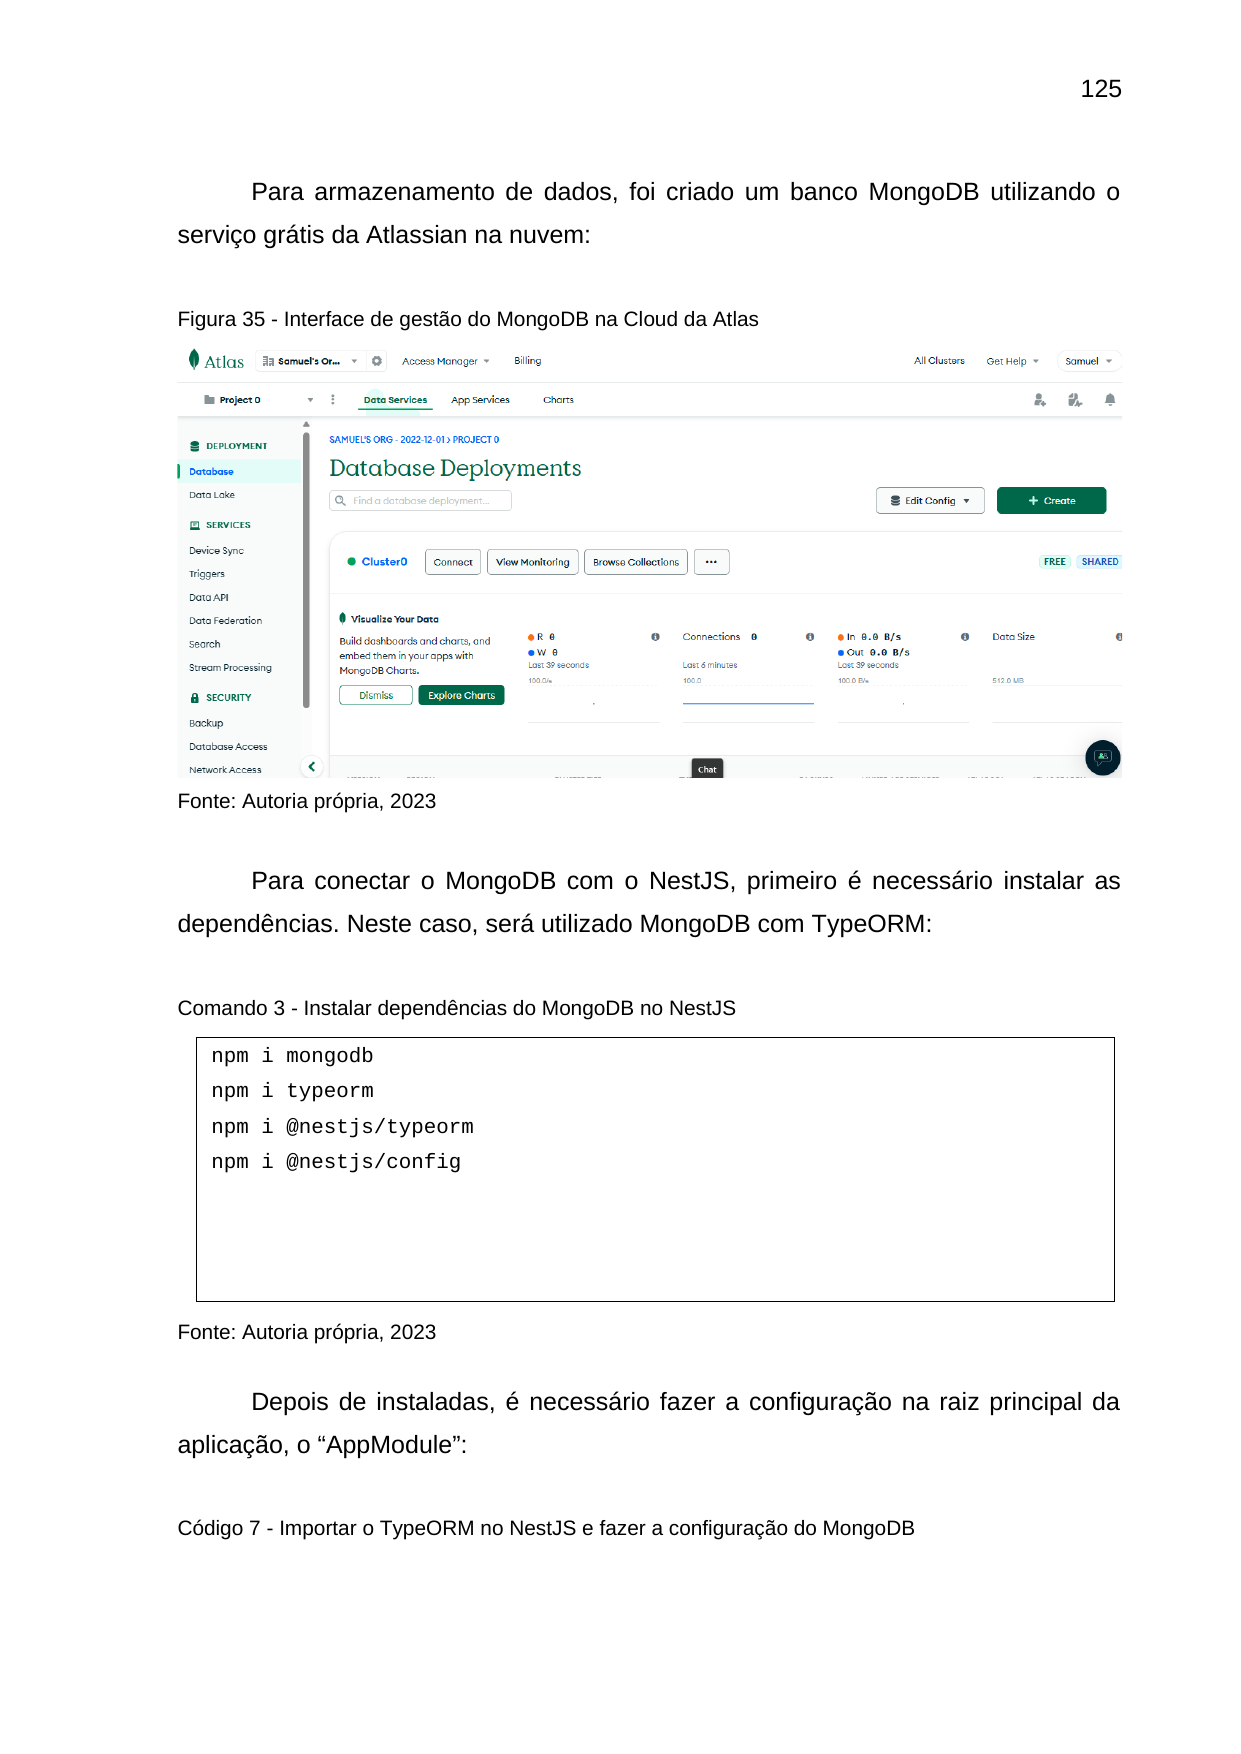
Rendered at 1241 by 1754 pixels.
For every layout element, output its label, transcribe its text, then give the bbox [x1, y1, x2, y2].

picture [177, 341, 1123, 778]
text Para conectar o MongoDB com o NestJS, primeiro é necessário instalar as dependências. Neste caso, será utilizado MongoDB com TypeORM: [177, 866, 1122, 938]
text Fonte: Autoria própria, 2023 [177, 1319, 1122, 1343]
text Fonte: Autoria própria, 2023 [177, 788, 1122, 812]
text Para armazenamento de dados, foi criado um banco MongoDB utilizando o serviço grátis da Atlassian na nuvem: [177, 177, 1122, 249]
text Depois de instaladas, é necessário fazer a configuração na raiz principal da aplicação, o “AppModule”: [177, 1387, 1122, 1458]
